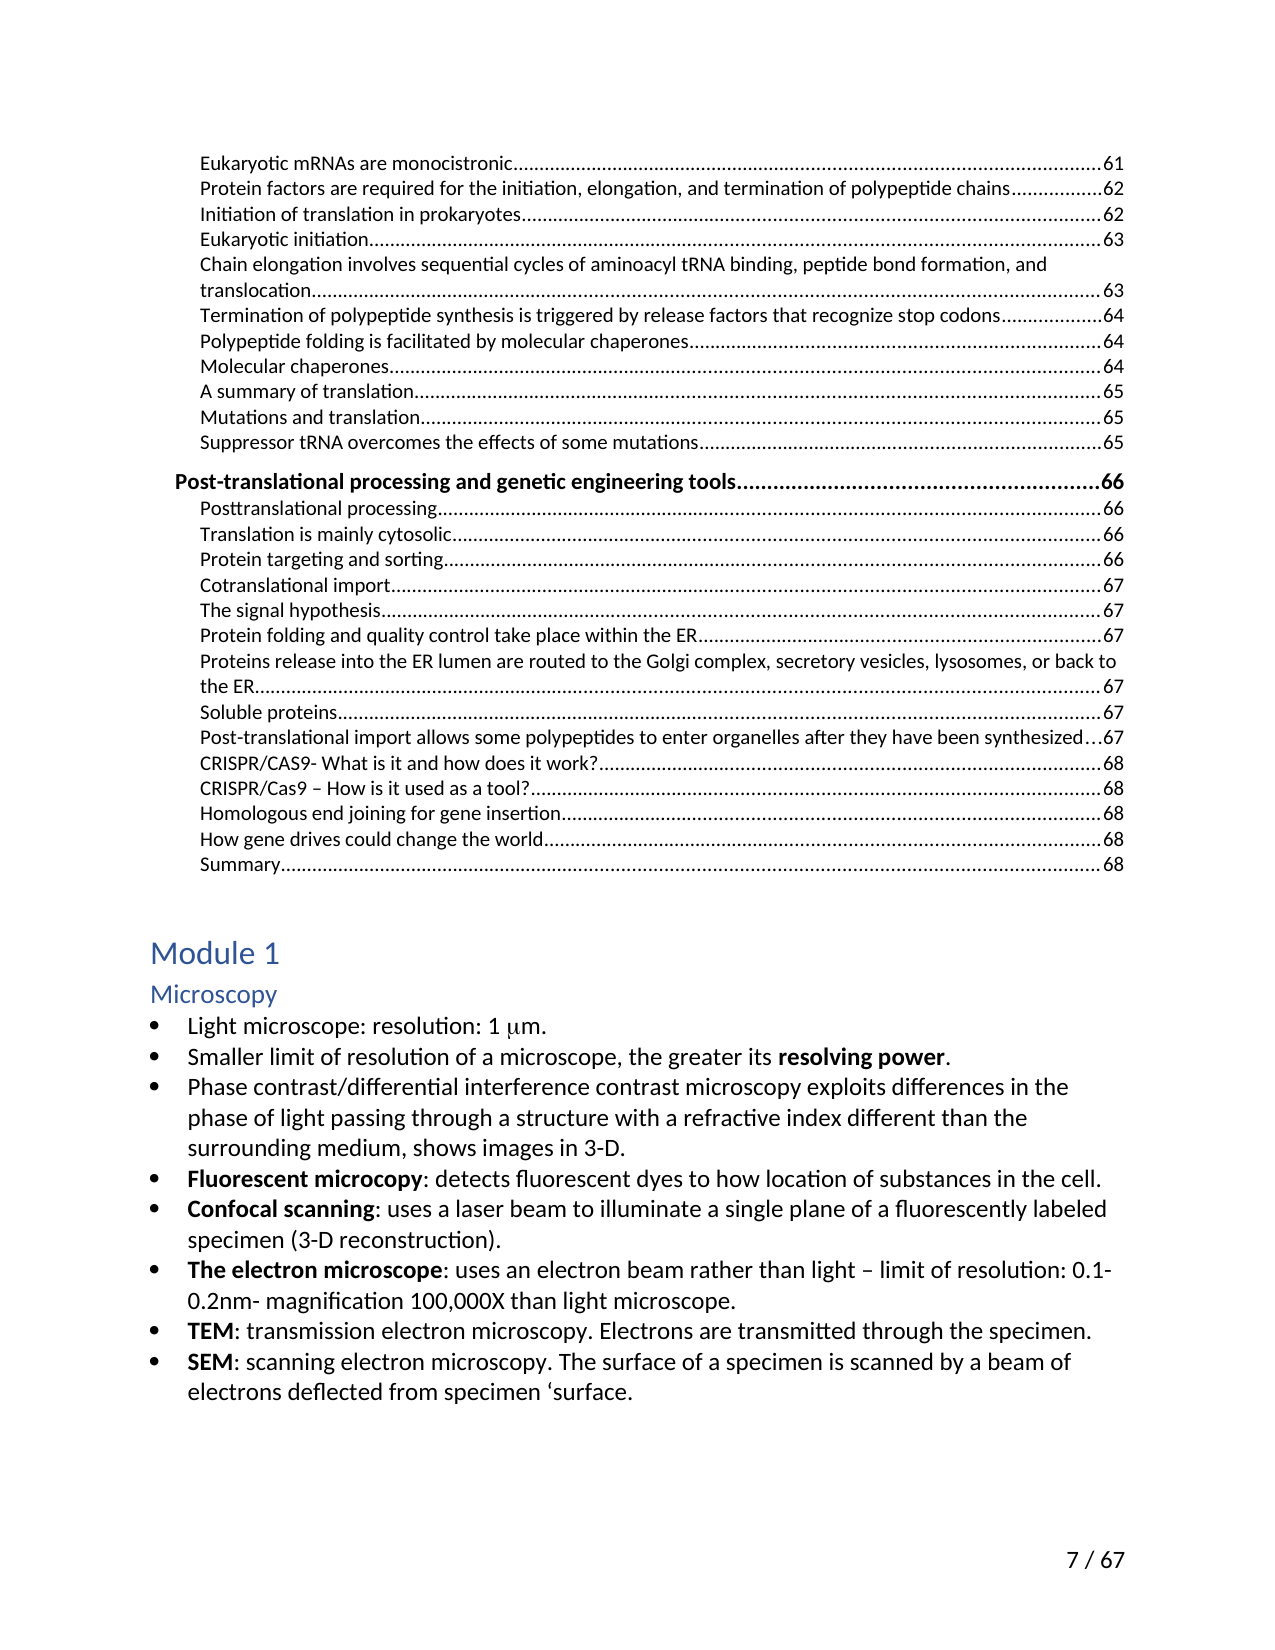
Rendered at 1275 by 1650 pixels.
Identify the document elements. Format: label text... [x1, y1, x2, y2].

list Phase contrast/differential interference contrast microscopy exploits differences in the phase of light passing through a structure with a refractive index different than the surrounding medium, shows images in 3-D. [150, 1071, 1125, 1163]
subtitle Microscopy [150, 977, 1125, 1010]
list Confocal scanning: uses a laser beam to illuminate a single plane of a fluorescently labeled specimen (3-D reconstruction). [150, 1193, 1125, 1254]
list Light microscope: resolution: 1 m. [150, 1010, 1125, 1041]
list Fluorescent microcopy: detects fluorescent dyes to how location of substances in the cell. [150, 1163, 1125, 1193]
subtitle Module 1 [150, 932, 1125, 973]
list Smaller limit of resolution of a microscope, the greater its resolving power. [150, 1041, 1125, 1071]
list The electron microscope: uses an electron beam rather than light – limit of resolution: 0.1-0.2nm- magnification 100,000X than light microscope. [150, 1254, 1125, 1315]
list TEM: transmission electron microscopy. Electrons are transmitted through the specimen. [150, 1315, 1125, 1346]
list SEM: scanning electron microscopy. The surface of a specimen is scanned by a beam of electrons deflected from specimen ‘surface. [150, 1346, 1125, 1407]
